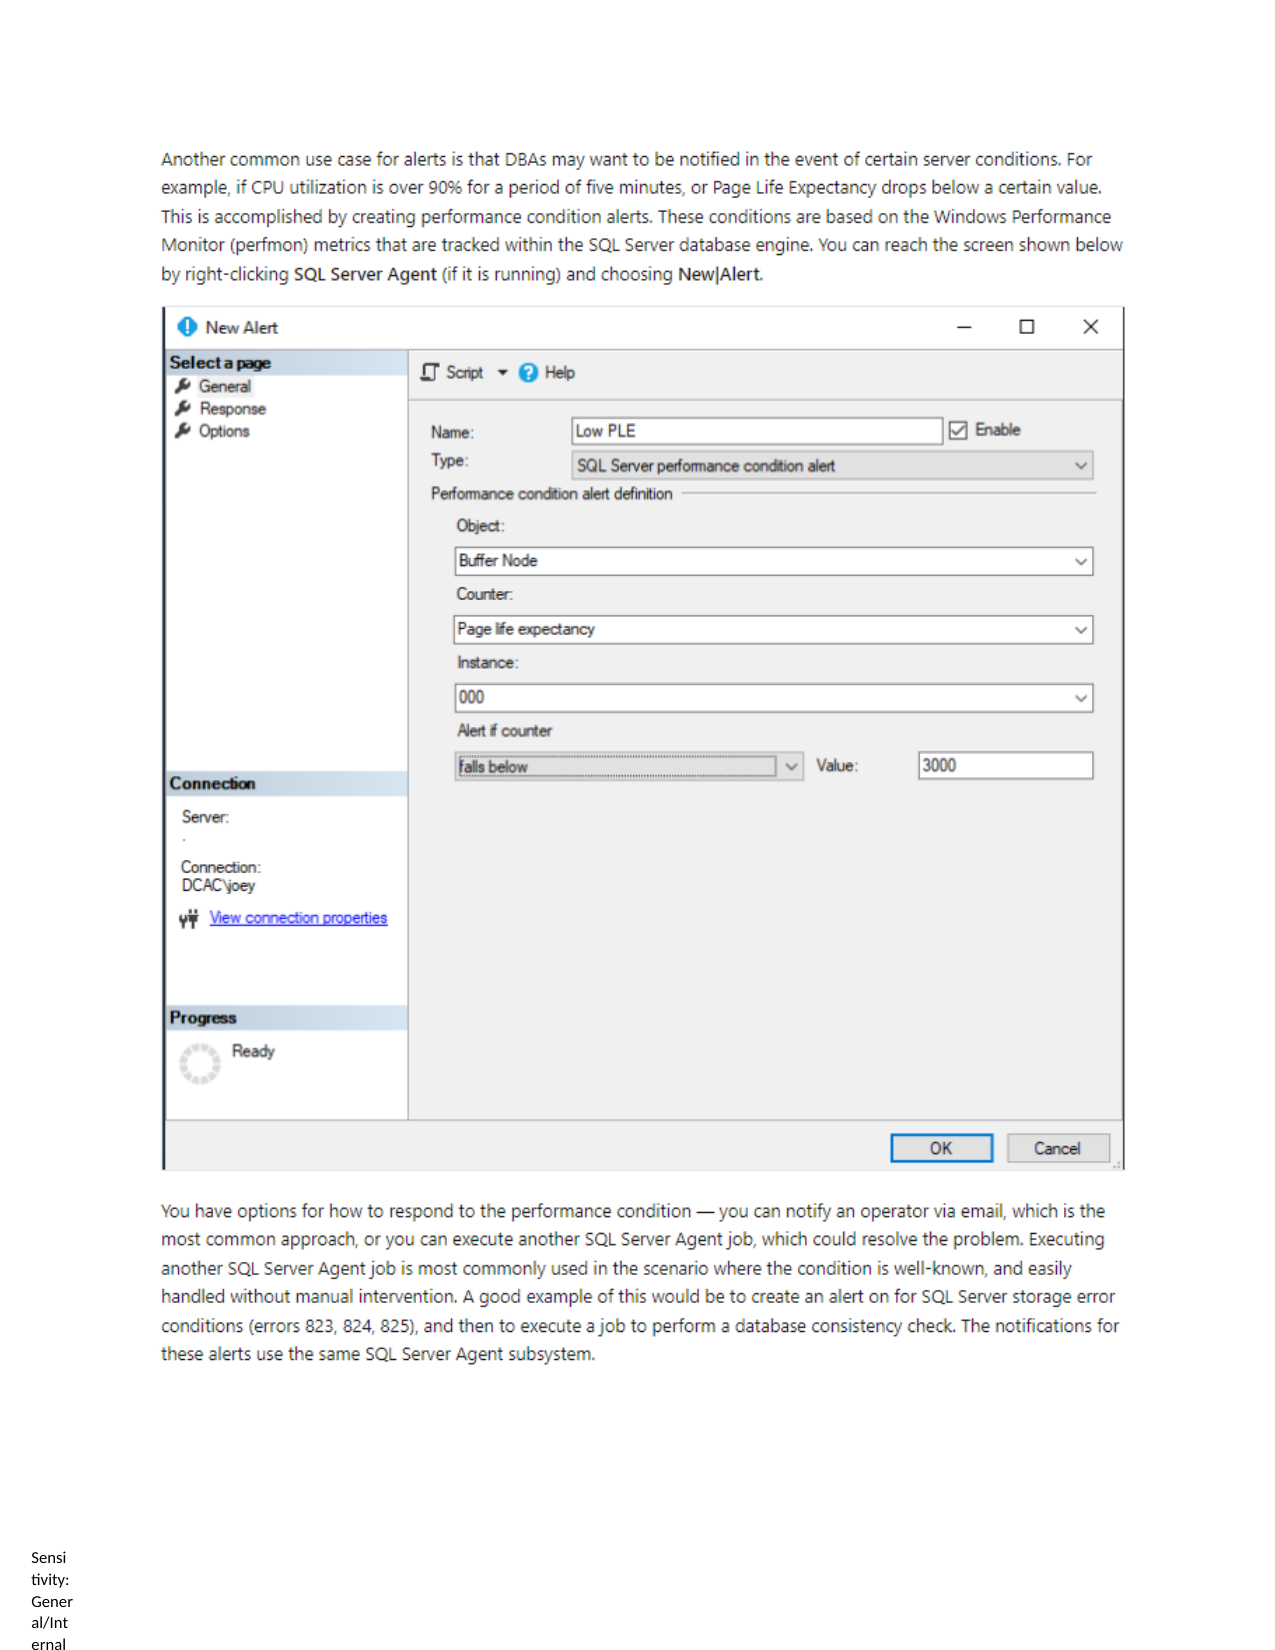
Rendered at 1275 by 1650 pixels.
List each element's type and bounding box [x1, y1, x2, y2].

picture [150, 150, 1125, 1373]
